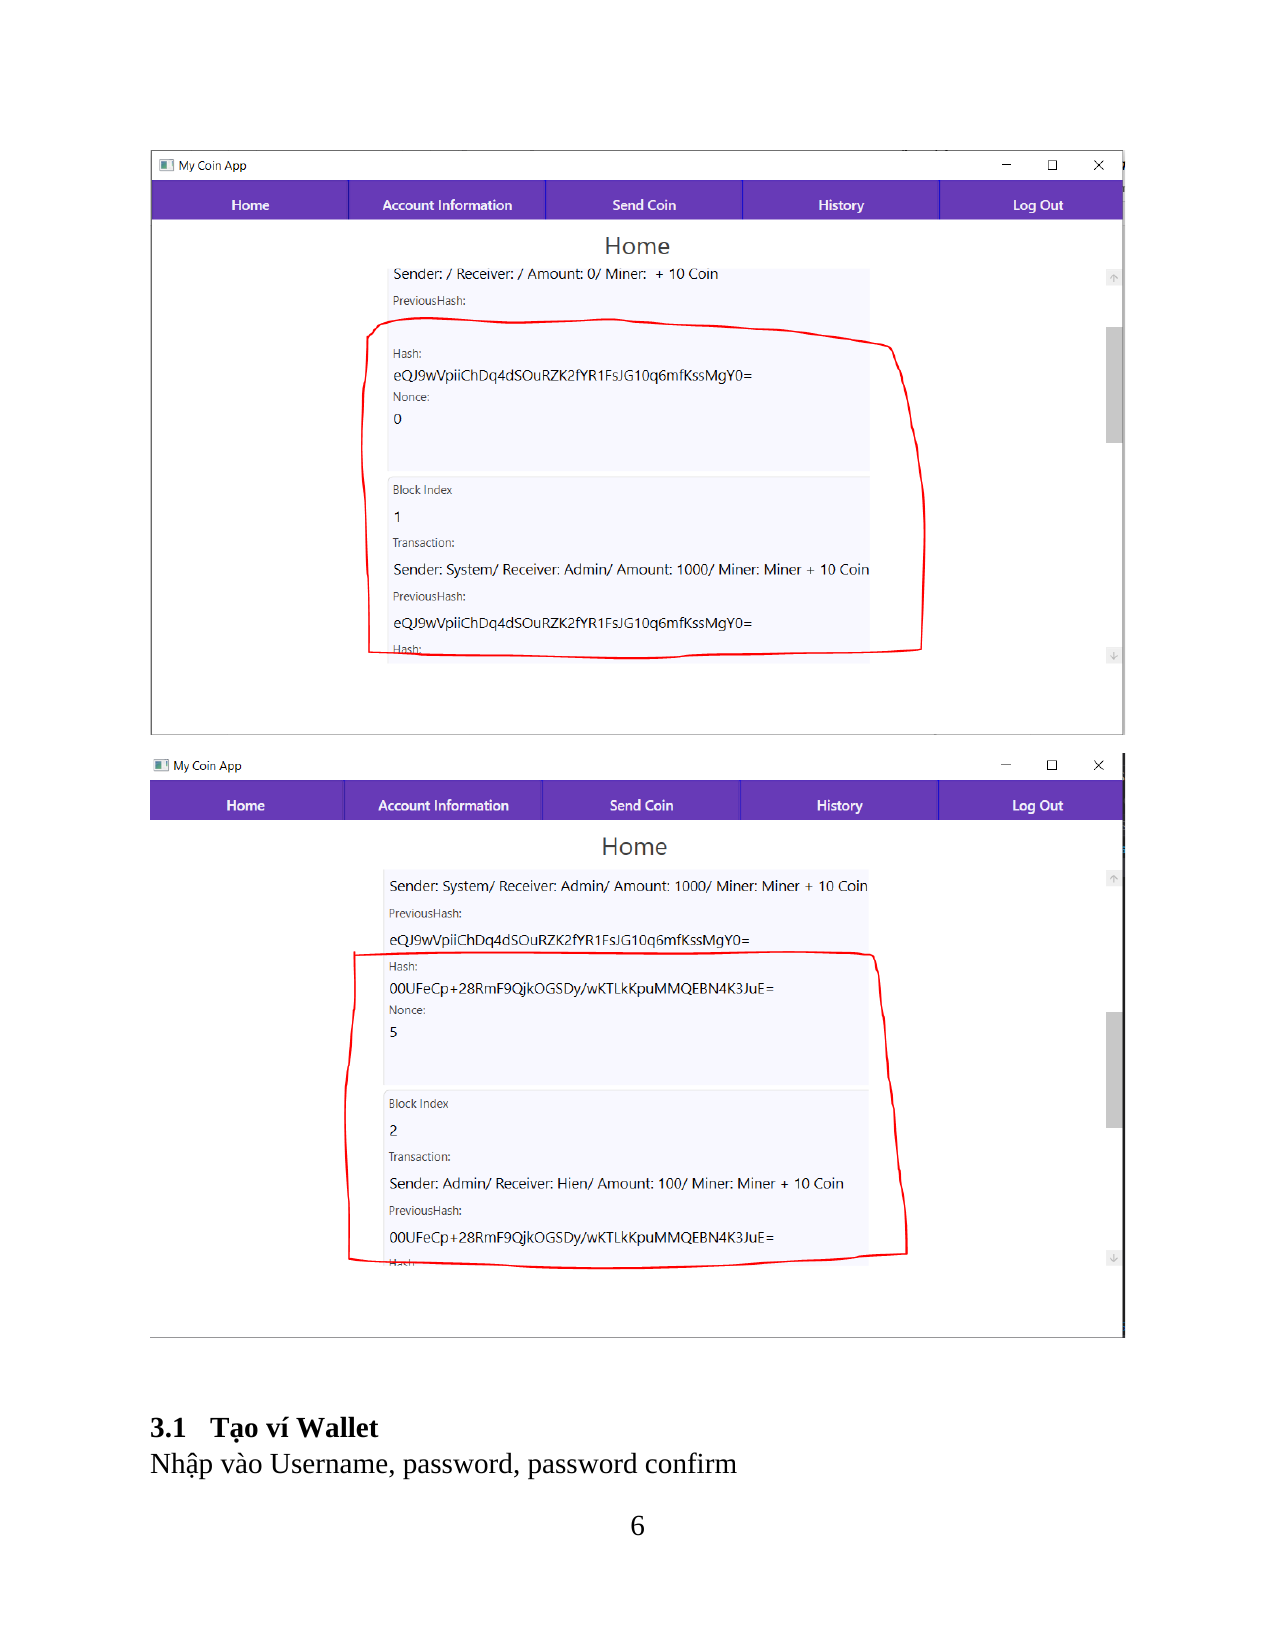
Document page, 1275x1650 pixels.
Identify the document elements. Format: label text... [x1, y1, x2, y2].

picture [150, 150, 1125, 735]
subtitle Tạo ví Wallet [150, 1410, 1125, 1444]
list Nhập vào Username, password, password confirm [150, 1446, 1125, 1480]
picture [150, 753, 1125, 1338]
